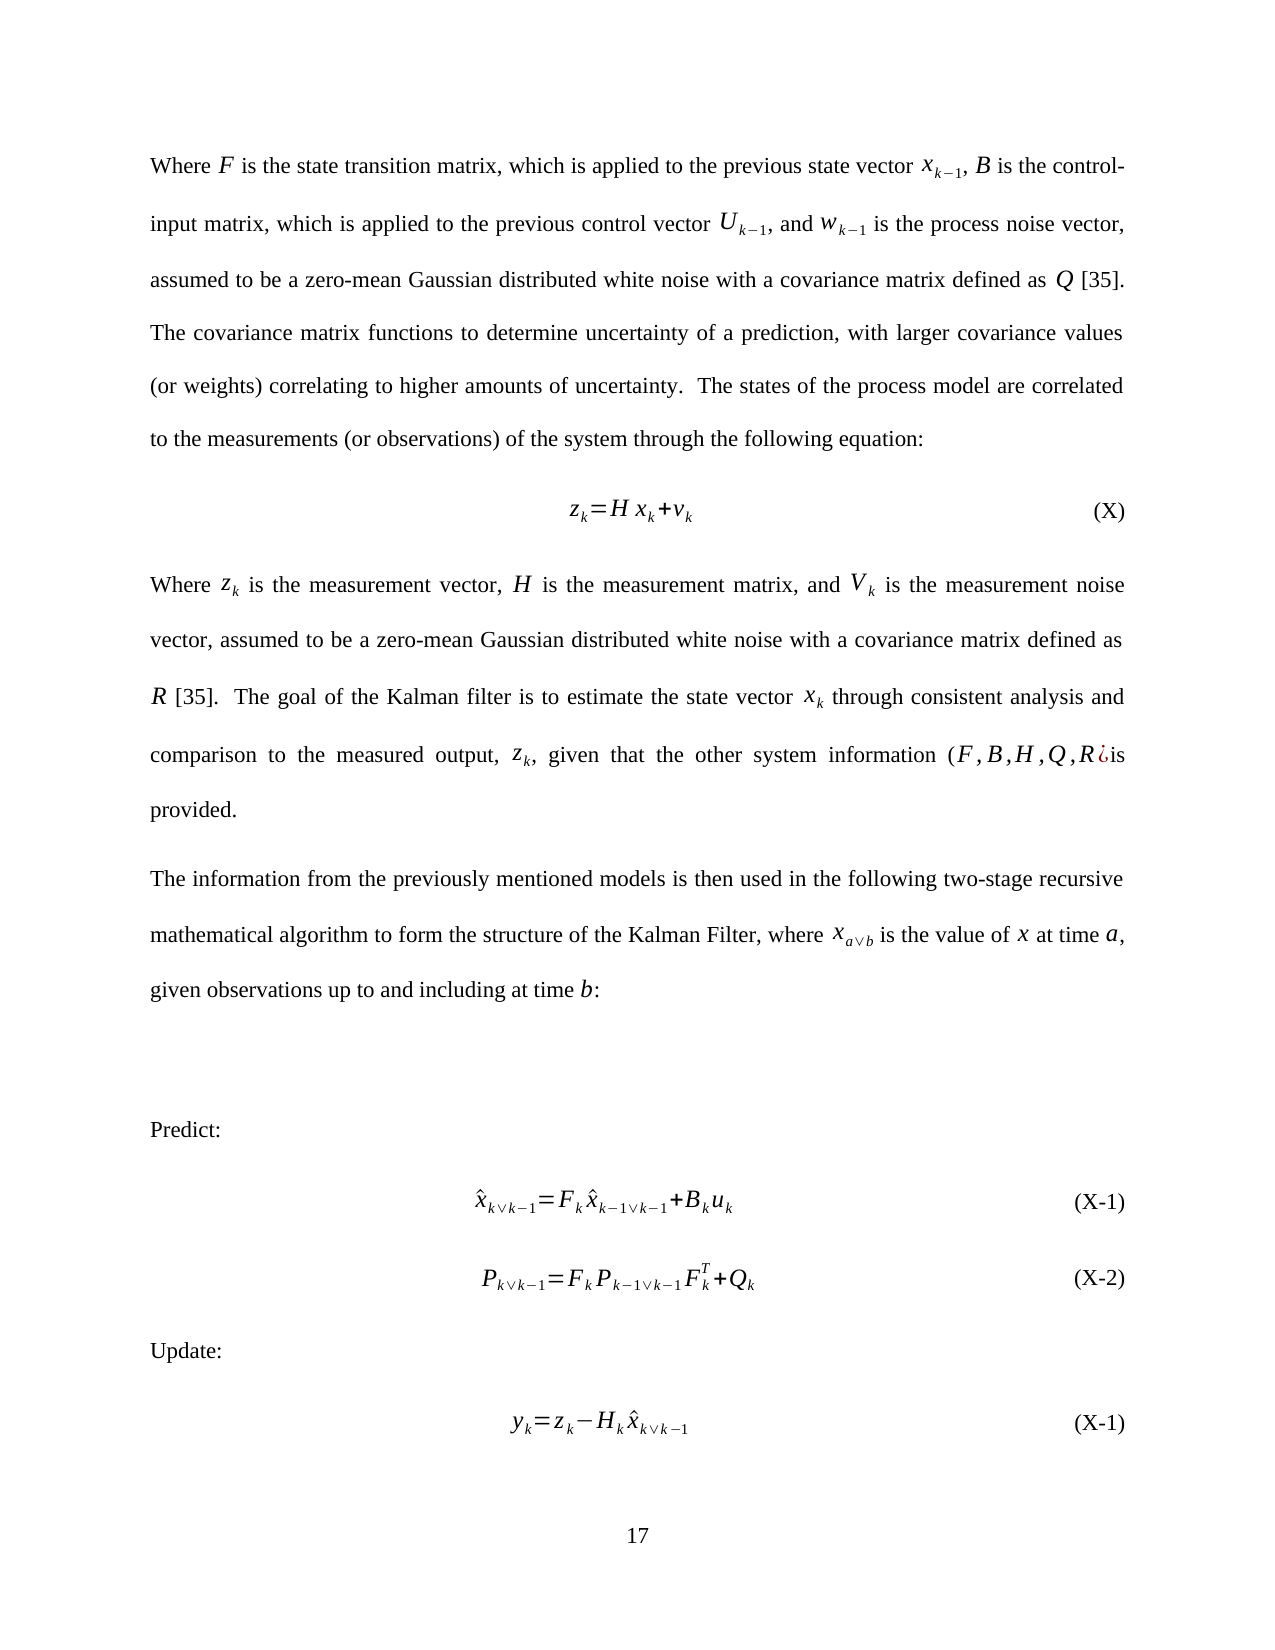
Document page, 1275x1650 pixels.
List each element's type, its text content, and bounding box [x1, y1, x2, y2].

text (X-2) [150, 1259, 1125, 1294]
text (X-1) [150, 1185, 1125, 1217]
text Where is the state transition matrix, which is applied to the previous state vector , is the control-input matrix, which is applied to the previous control vector , and is the process noise vector, assumed to be a zero-mean Gaussian distributed white noise with a covariance matrix defined as [35]. The covariance matrix functions to determine uncertainty of a prediction, with larger covariance values (or weights) correlating to higher amounts of uncertainty. The states of the process model are correlated to the measurements (or observations) of the system through the following equation: [150, 150, 1125, 451]
text Predict: [150, 1116, 1125, 1142]
text The information from the previously mentioned models is then used in the following two-stage recursive mathematical algorithm to form the structure of the Kalman Filter, where is the value of at time , given observations up to and including at time : [150, 865, 1125, 1003]
text (X) [150, 494, 1125, 526]
text Update: [150, 1337, 1125, 1364]
text Where is the measurement vector, is the measurement matrix, and is the measurement noise vector, assumed to be a zero-mean Gaussian distributed white noise with a covariance matrix defined as [35]. The goal of the Kalman filter is to estimate the state vector through consistent analysis and comparison to the measured output, , given that the other system information (is provided. [150, 568, 1125, 822]
text (X-1) [150, 1407, 1125, 1438]
